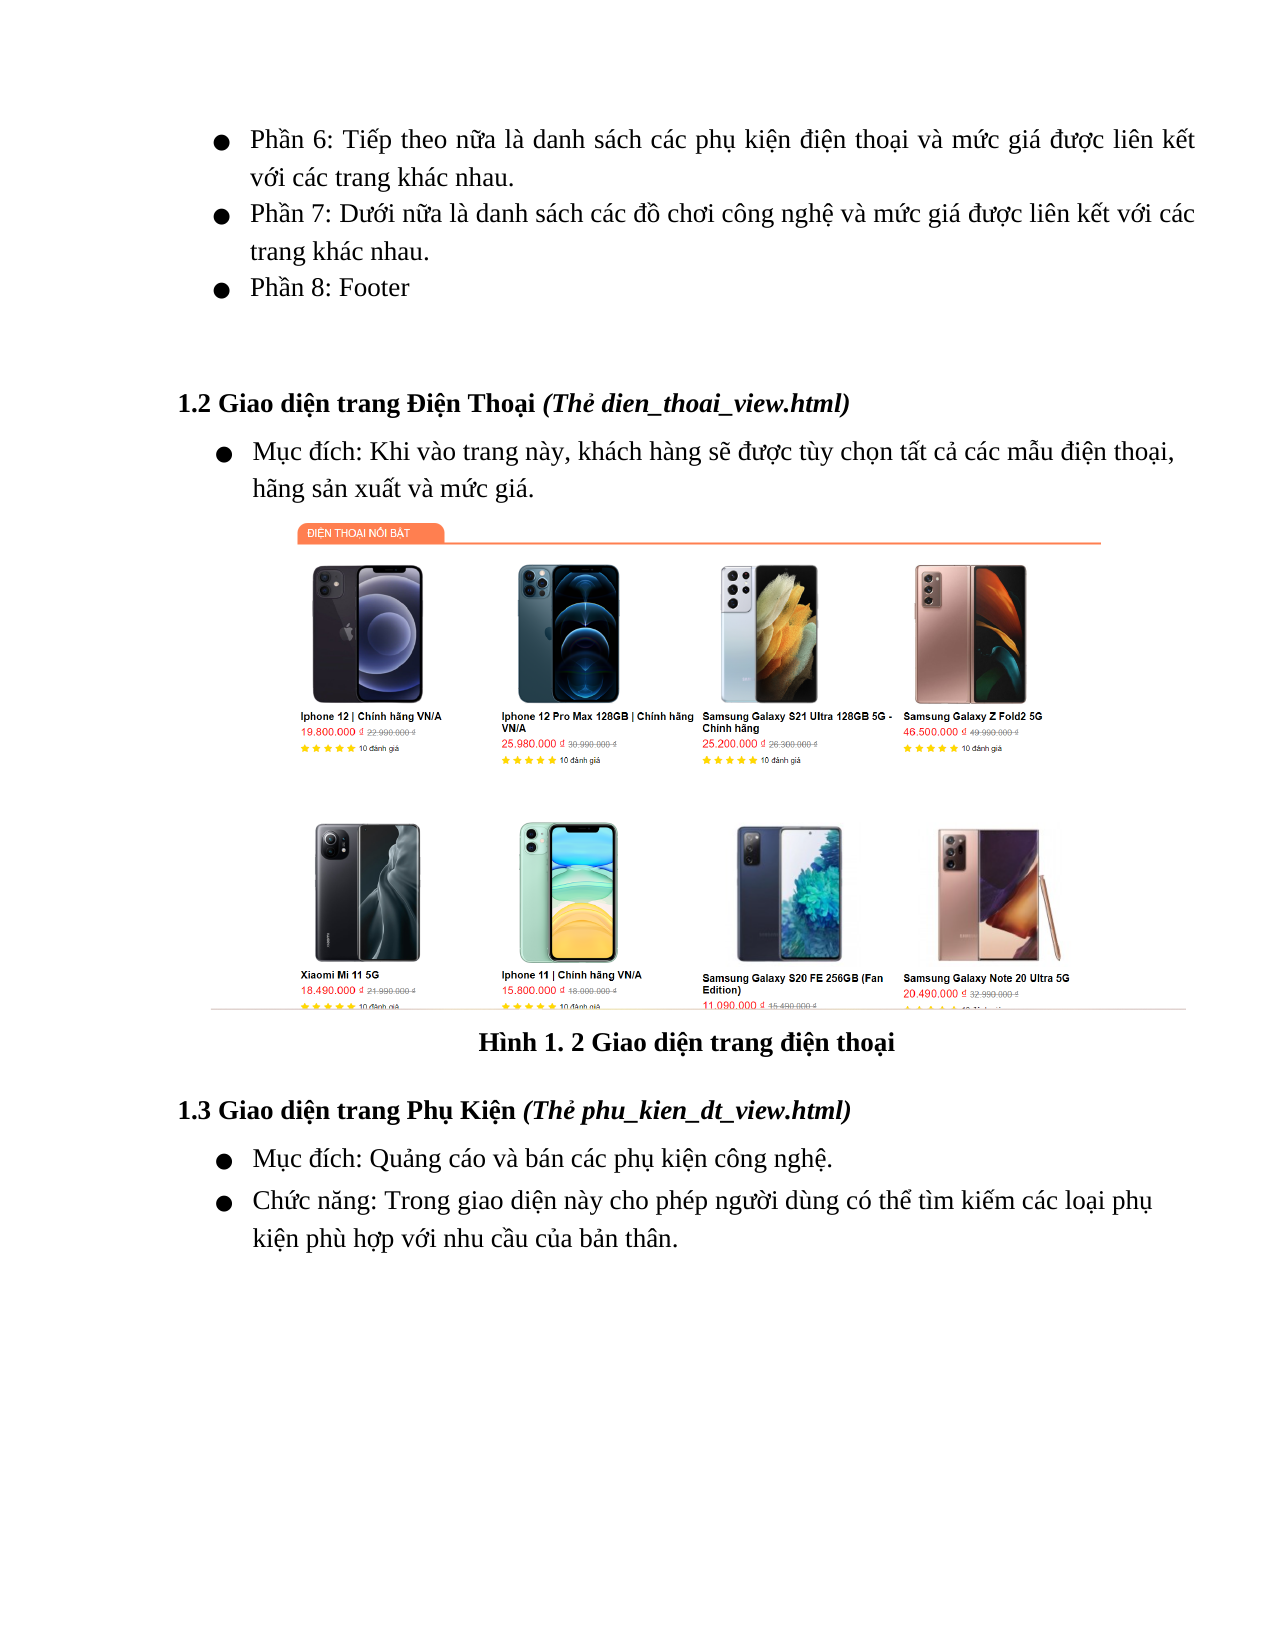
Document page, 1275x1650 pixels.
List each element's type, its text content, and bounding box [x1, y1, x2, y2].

subtitle 1.3 Giao diện trang Phụ Kiện (Thẻ phu_kien_dt_view.html) [177, 1094, 1196, 1126]
list Phần 6: Tiếp theo nữa là danh sách các phụ kiện điện thoại và mức giá được liên kết với các trang khác nhau. [212, 118, 1196, 192]
list Mục đích: Quảng cáo và bán các phụ kiện công nghệ. [215, 1136, 1196, 1179]
list Phần 7: Dưới nữa là danh sách các đồ chơi công nghệ và mức giá được liên kết với các trang khác nhau. [212, 192, 1196, 266]
picture [210, 520, 1186, 1010]
text Hình 1. 2 Giao diện trang điện thoại [177, 1026, 1196, 1057]
list Mục đích: Khi vào trang này, khách hàng sẽ được tùy chọn tất cả các mẫu điện thoại, hãng sản xuất và mức giá. [215, 429, 1196, 503]
list Chức năng: Trong giao diện này cho phép người dùng có thể tìm kiếm các loại phụ kiện phù hợp với nhu cầu của bản thân. [215, 1179, 1196, 1253]
list Phần 8: Footer [212, 266, 1196, 308]
subtitle 1.2 Giao diện trang Điện Thoại (Thẻ dien_thoai_view.html) [177, 388, 1196, 419]
